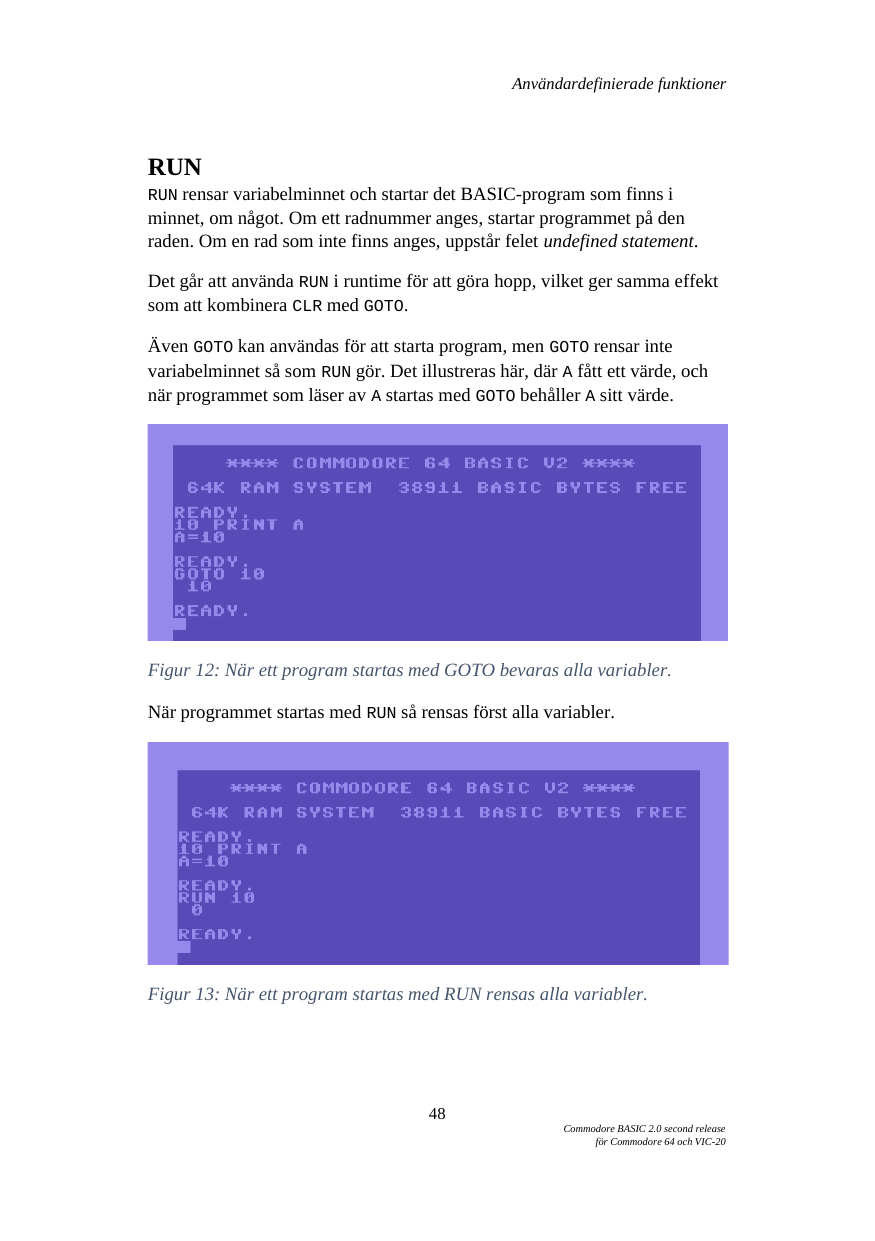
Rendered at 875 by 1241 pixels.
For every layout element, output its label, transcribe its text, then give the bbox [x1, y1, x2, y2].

text Figur 13: När ett program startas med RUN rensas alla variabler. [148, 983, 726, 1005]
picture [147, 742, 729, 965]
text Även GOTO kan användas för att starta program, men GOTO rensar inte variabelminnet så som RUN gör. Det illustreras här, där A fått ett värde, och när programmet som läser av A startas med GOTO behåller A sitt värde. [148, 335, 726, 406]
subtitle RUN [148, 152, 726, 181]
text Figur 12: När ett program startas med GOTO bevaras alla variabler. [148, 659, 726, 681]
text Det går att använda RUN i runtime för att göra hopp, vilket ger samma effekt som att kombinera CLR med GOTO. [148, 270, 726, 317]
text RUN rensar variabelminnet och startar det BASIC-program som finns i minnet, om något. Om ett radnummer anges, startar programmet på den raden. Om en rad som inte finns anges, uppstår felet undefined statement. [148, 183, 726, 252]
picture [147, 424, 728, 641]
text När programmet startas med RUN så rensas först alla variabler. [148, 701, 726, 724]
